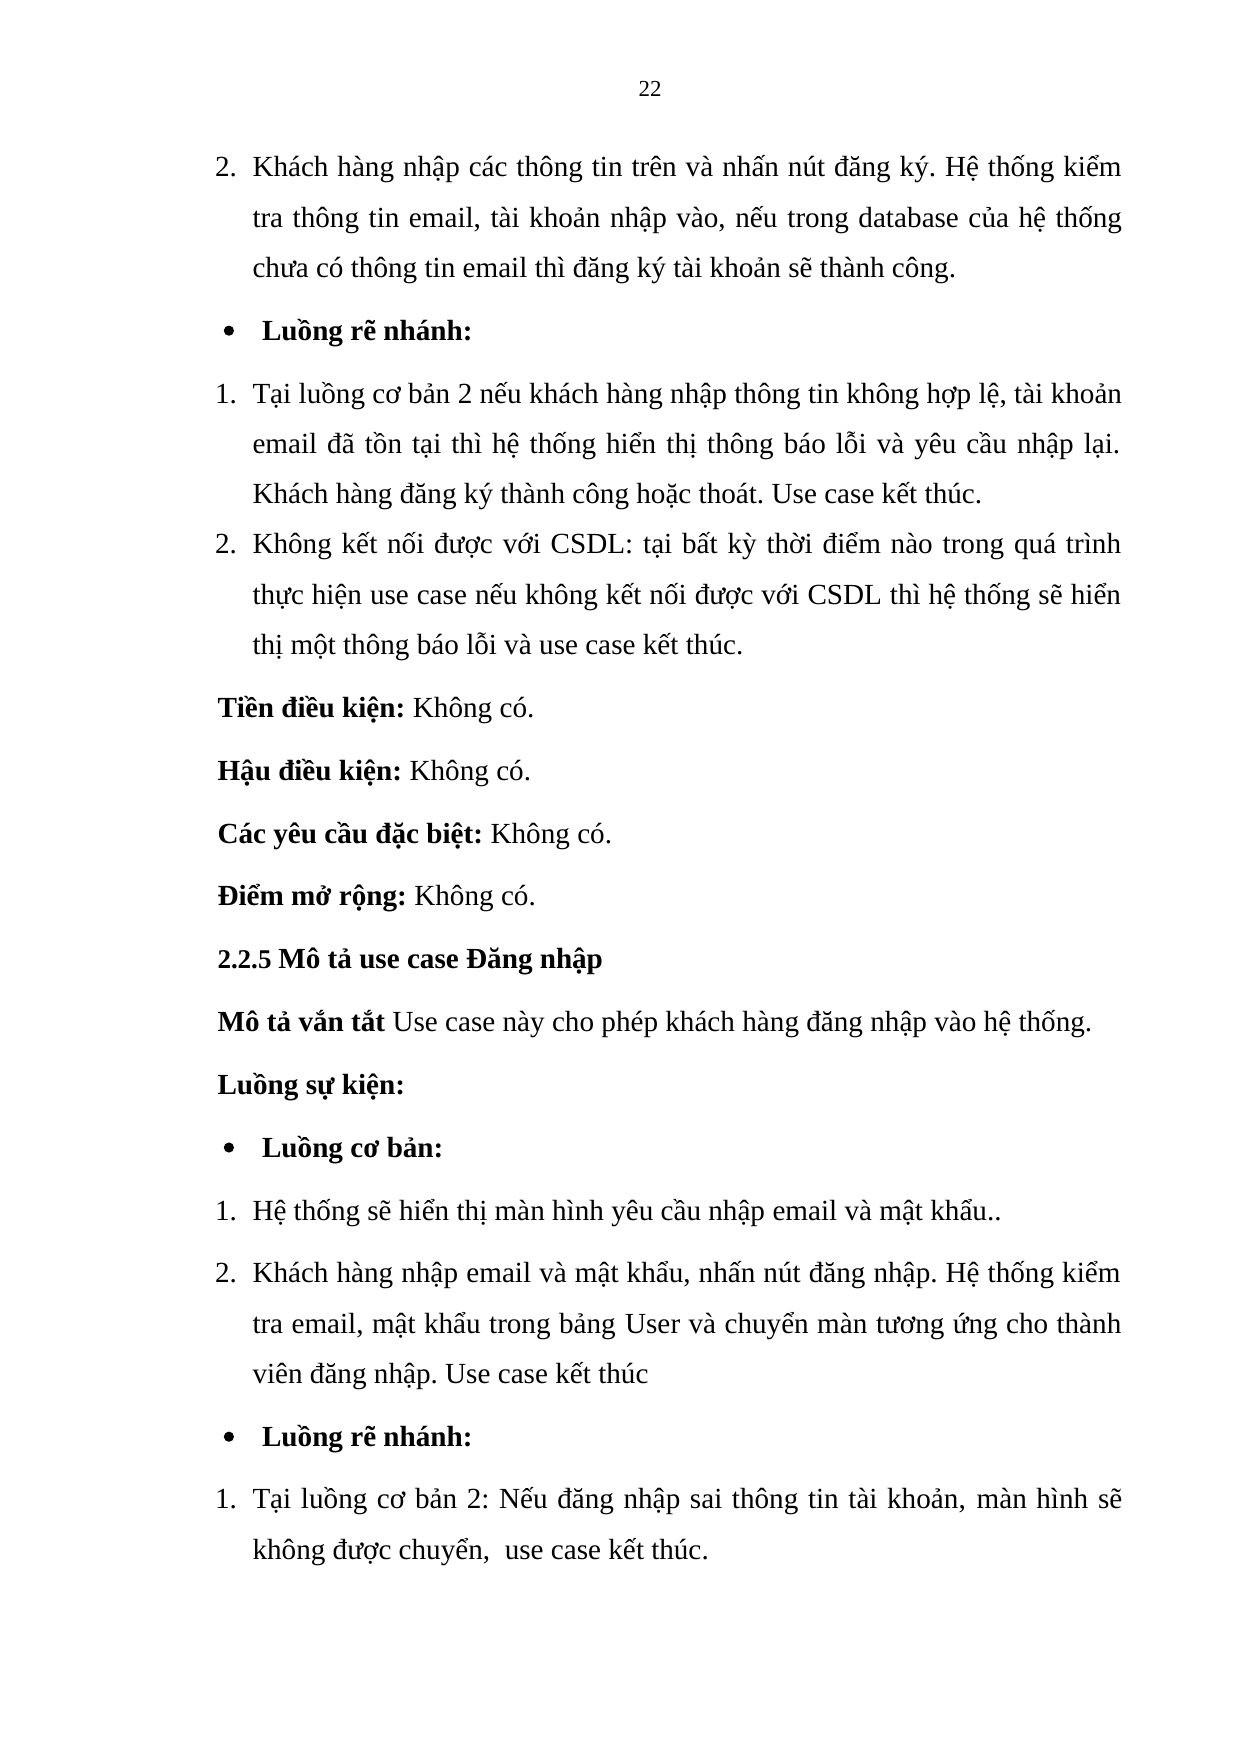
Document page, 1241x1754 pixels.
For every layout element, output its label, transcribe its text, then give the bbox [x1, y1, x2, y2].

subtitle Mô tả use case Đăng nhập [217, 941, 1122, 975]
list Luồng rẽ nhánh: [224, 1419, 1122, 1452]
list Luồng cơ bản: [224, 1130, 1122, 1163]
text Điểm mở rộng: Không có. [217, 878, 1122, 912]
text Luồng sự kiện: [217, 1067, 1122, 1101]
list Hệ thống sẽ hiển thị màn hình yêu cầu nhập email và mật khẩu.. [215, 1193, 1122, 1226]
list Tại luồng cơ bản 2: Nếu đăng nhập sai thông tin tài khoản, màn hình sẽ không được chuyển, use case kết thúc. [215, 1482, 1122, 1566]
list Khách hàng nhập các thông tin trên và nhấn nút đăng ký. Hệ thống kiểm tra thông tin email, tài khoản nhập vào, nếu trong database của hệ thống chưa có thông tin email thì đăng ký tài khoản sẽ thành công. [215, 149, 1122, 284]
list Không kết nối được với CSDL: tại bất kỳ thời điểm nào trong quá trình thực hiện use case nếu không kết nối được với CSDL thì hệ thống sẽ hiển thị một thông báo lỗi và use case kết thúc. [215, 527, 1122, 661]
list Luồng rẽ nhánh: [224, 313, 1122, 346]
list Khách hàng nhập email và mật khẩu, nhấn nút đăng nhập. Hệ thống kiểm tra email, mật khẩu trong bảng User và chuyển màn tương ứng cho thành viên đăng nhập. Use case kết thúc [215, 1255, 1122, 1389]
text Các yêu cầu đặc biệt: Không có. [217, 816, 1122, 849]
text Hậu điều kiện: Không có. [217, 753, 1122, 786]
list Tại luồng cơ bản 2 nếu khách hàng nhập thông tin không hợp lệ, tài khoản email đã tồn tại thì hệ thống hiển thị thông báo lỗi và yêu cầu nhập lại. Khách hàng đăng ký thành công hoặc thoát. Use case kết thúc. [215, 376, 1122, 510]
text Tiền điều kiện: Không có. [217, 690, 1122, 724]
text Mô tả vắn tắt Use case này cho phép khách hàng đăng nhập vào hệ thống. [217, 1004, 1122, 1038]
